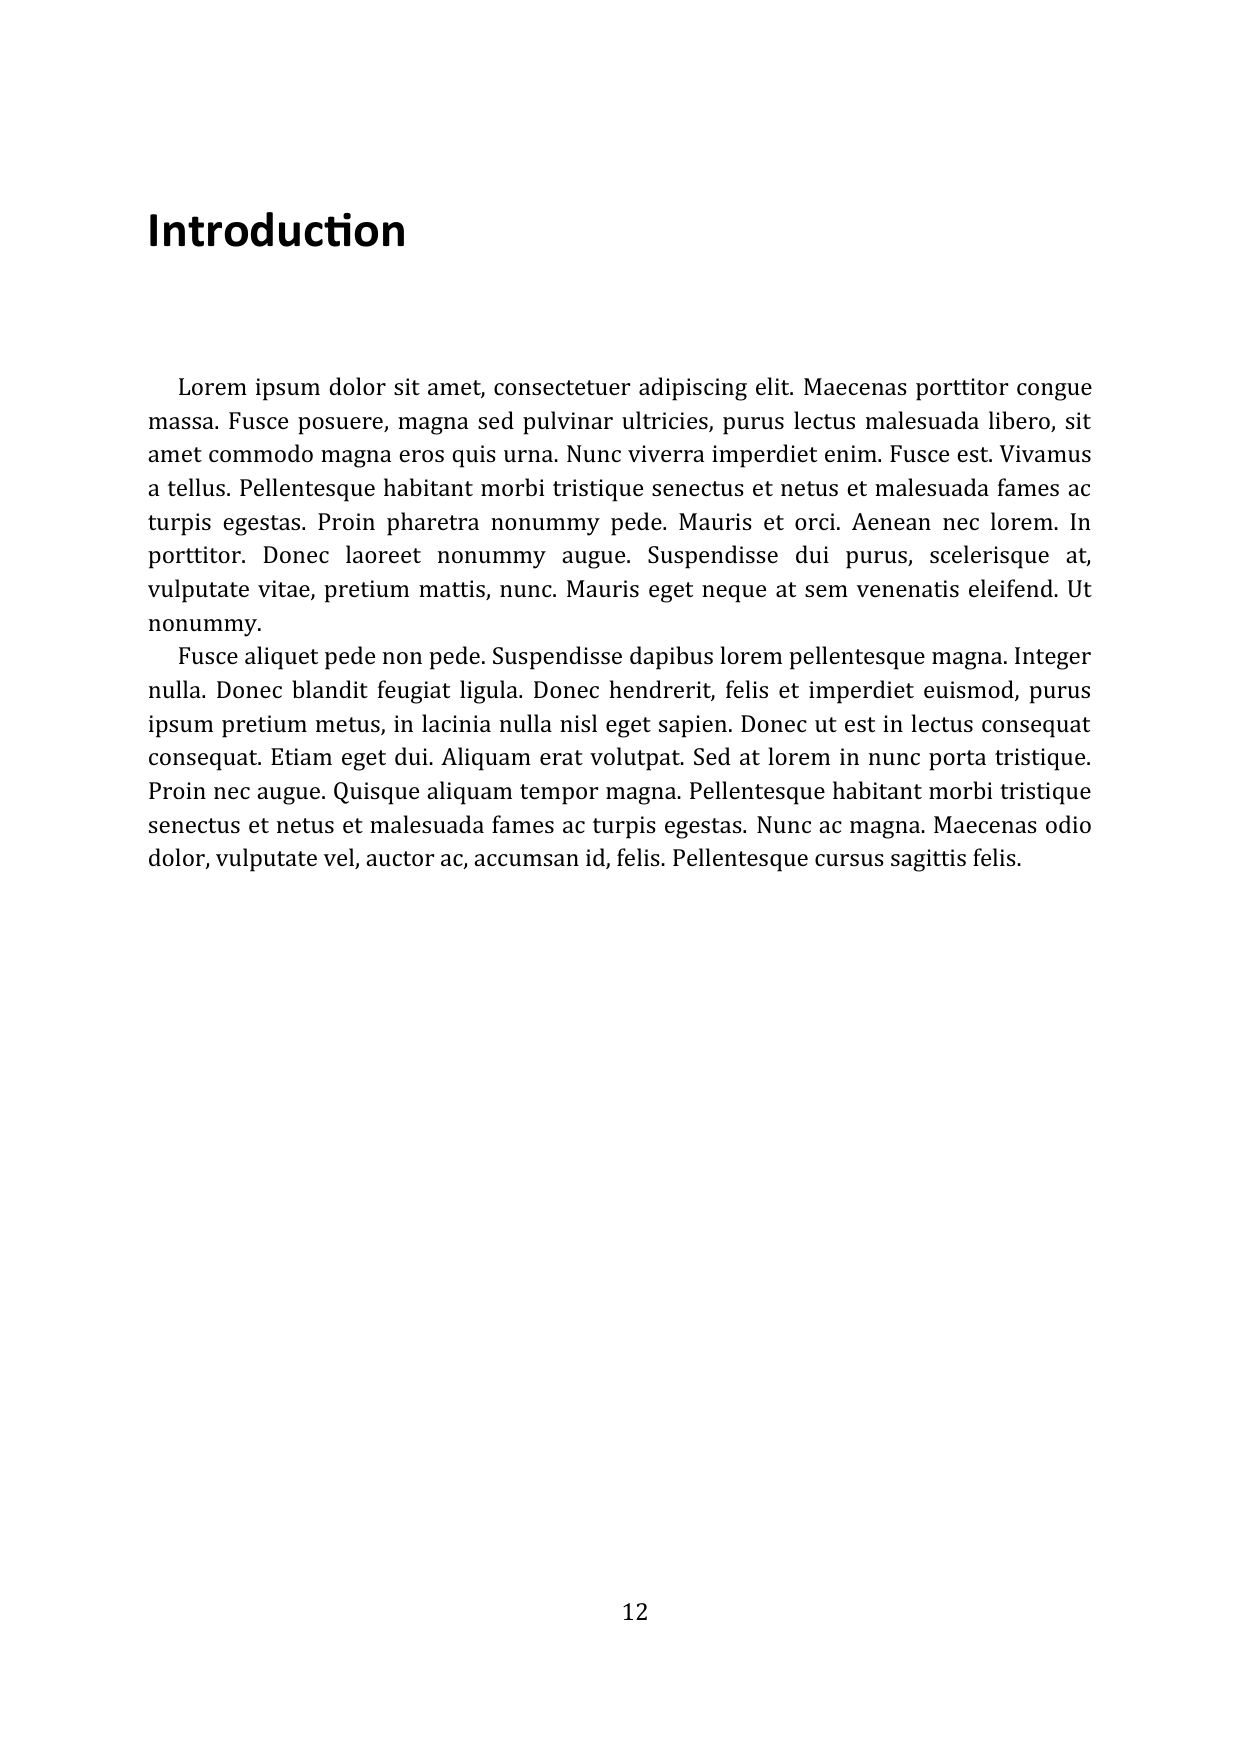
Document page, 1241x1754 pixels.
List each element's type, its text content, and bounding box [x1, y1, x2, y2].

text Introduction [148, 198, 1093, 259]
text Lorem ipsum dolor sit amet, consectetuer adipiscing elit. Maecenas porttitor congue massa. Fusce posuere, magna sed pulvinar ultricies, purus lectus malesuada libero, sit amet commodo magna eros quis urna. Nunc viverra imperdiet enim. Fusce est. Vivamus a tellus. Pellentesque habitant morbi tristique senectus et netus et malesuada fames ac turpis egestas. Proin pharetra nonummy pede. Mauris et orci. Aenean nec lorem. In porttitor. Donec laoreet nonummy augue. Suspendisse dui purus, scelerisque at, vulputate vitae, pretium mattis, nunc. Mauris eget neque at sem venenatis eleifend. Ut nonummy. [148, 372, 1093, 637]
text Fusce aliquet pede non pede. Suspendisse dapibus lorem pellentesque magna. Integer nulla. Donec blandit feugiat ligula. Donec hendrerit, felis et imperdiet euismod, purus ipsum pretium metus, in lacinia nulla nisl eget sapien. Donec ut est in lectus consequat consequat. Etiam eget dui. Aliquam erat volutpat. Sed at lorem in nunc porta tristique. Proin nec augue. Quisque aliquam tempor magna. Pellentesque habitant morbi tristique senectus et netus et malesuada fames ac turpis egestas. Nunc ac magna. Maecenas odio dolor, vulputate vel, auctor ac, accumsan id, felis. Pellentesque cursus sagittis felis. [148, 641, 1093, 872]
